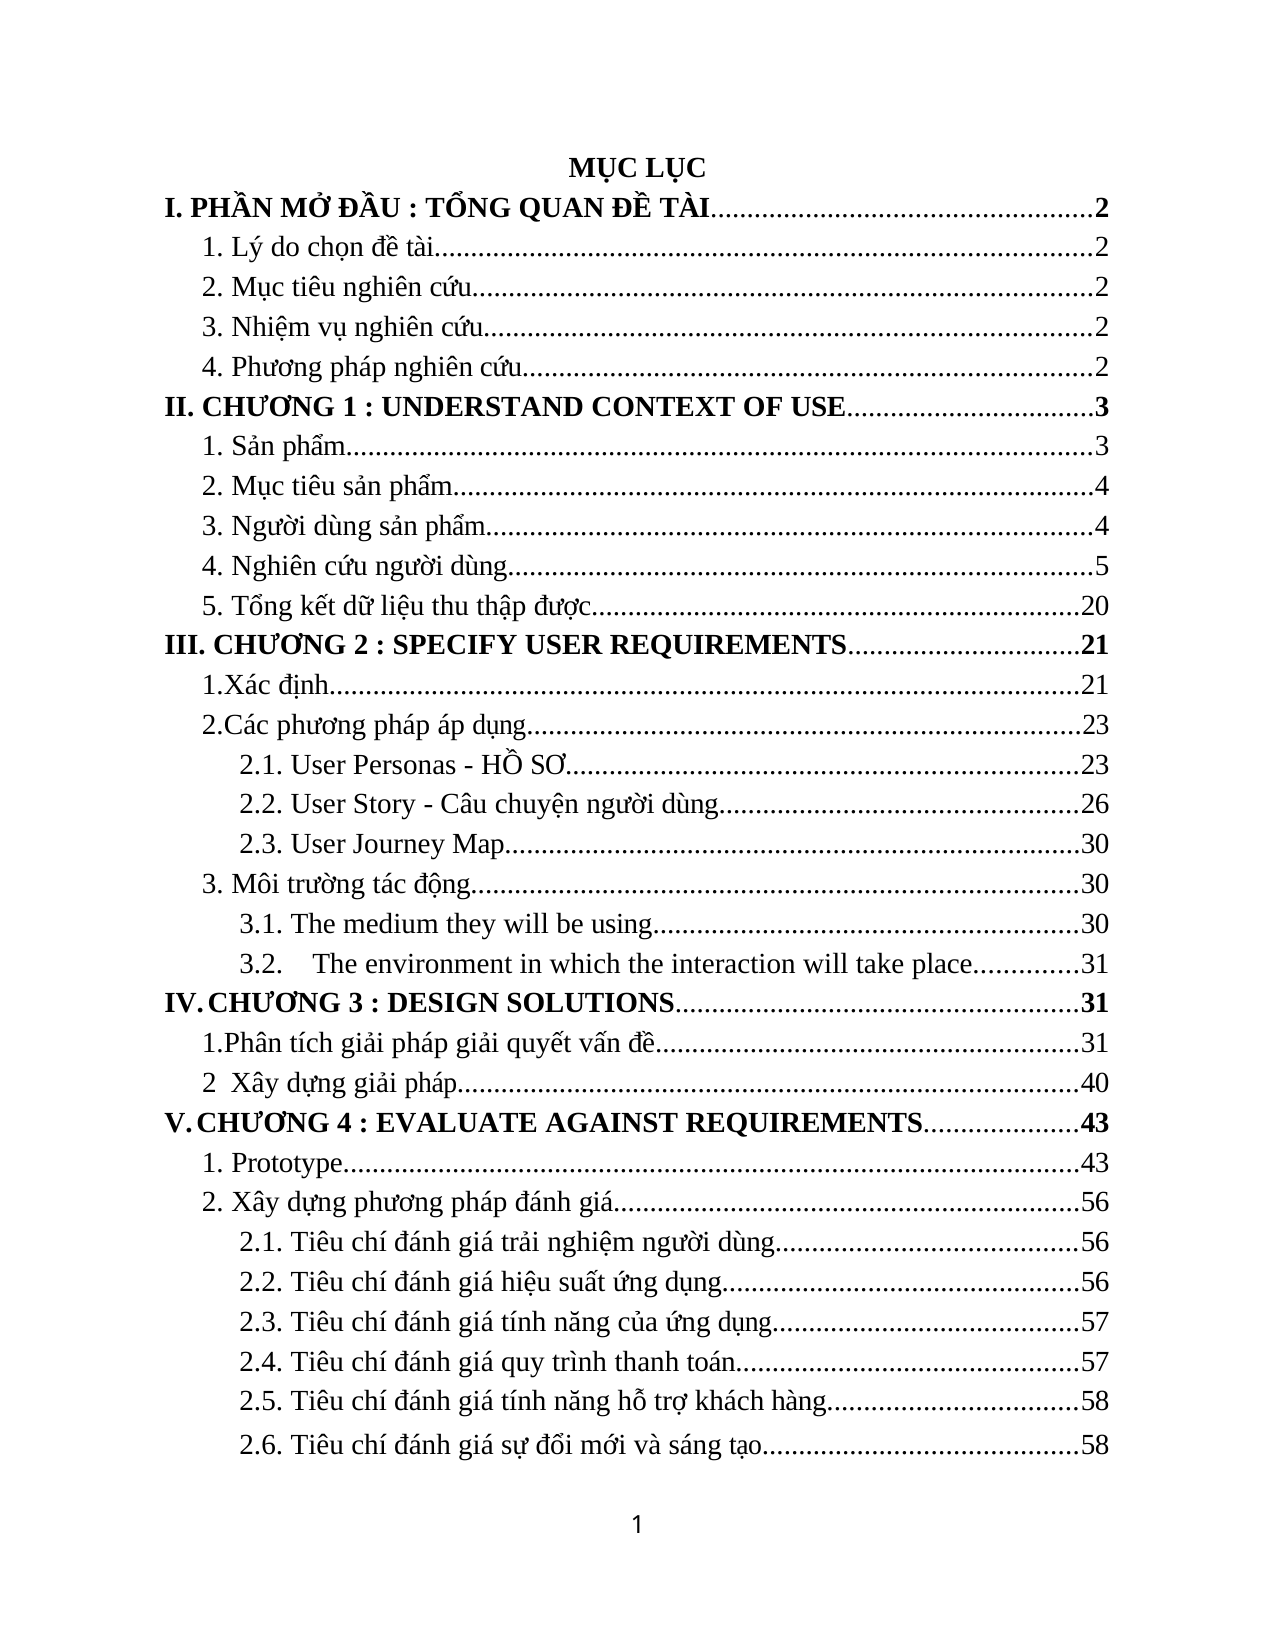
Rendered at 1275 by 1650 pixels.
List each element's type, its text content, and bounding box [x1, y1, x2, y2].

text MỤC LỤC [150, 150, 1125, 183]
